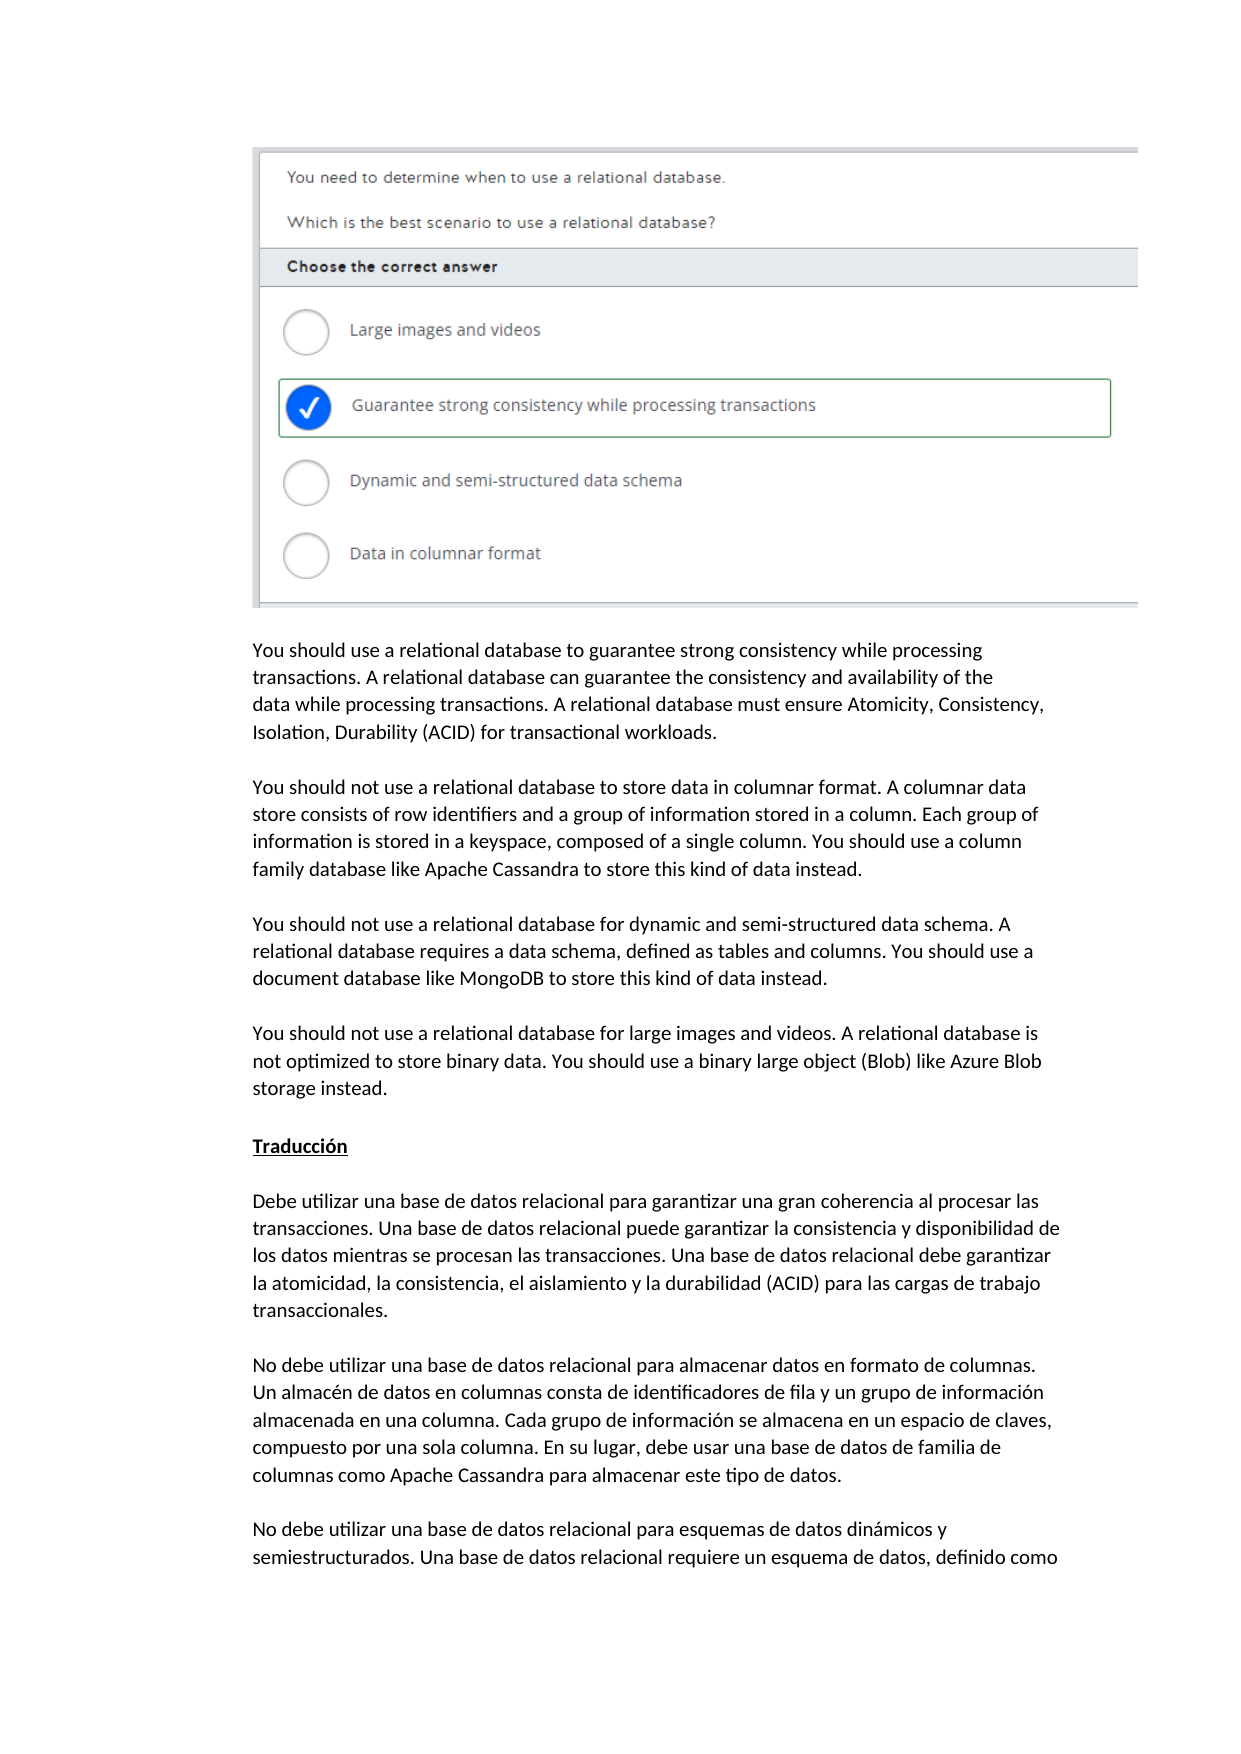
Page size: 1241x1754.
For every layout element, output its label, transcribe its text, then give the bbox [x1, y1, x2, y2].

list You should use a relational database to guarantee strong consistency while processing transactions. A relational database can guarantee the consistency and availability of the data while processing transactions. A relational database must ensure Atomicity, Consistency, Isolation, Durability (ACID) for transactional workloads. You should not use a relational database to store data in columnar format. A columnar data store consists of row identifiers and a group of information stored in a column. Each group of information is stored in a keyspace, composed of a single column. You should use a column family database like Apache Cassandra to store this kind of data instead. You should not use a relational database for dynamic and semi-structured data schema. A relational database requires a data schema, defined as tables and columns. You should use a document database like MongoDB to store this kind of data instead. You should not use a relational database for large images and videos. A relational database is not optimized to store binary data. You should use a binary large object (Blob) like Azure Blob storage instead. [252, 637, 1063, 1131]
list Traducción [252, 1133, 1063, 1158]
list No debe utilizar una base de datos relacional para almacenar datos en formato de columnas. Un almacén de datos en columnas consta de identificadores de fila y un grupo de información almacenada en una columna. Cada grupo de información se almacena en un espacio de claves, compuesto por una sola columna. En su lugar, debe usar una base de datos de familia de columnas como Apache Cassandra para almacenar este tipo de datos. [252, 1352, 1063, 1487]
list Debe utilizar una base de datos relacional para garantizar una gran coherencia al procesar las transacciones. Una base de datos relacional puede garantizar la consistencia y disponibilidad de los datos mientras se procesan las transacciones. Una base de datos relacional debe garantizar la atomicidad, la consistencia, el aislamiento y la durabilidad (ACID) para las cargas de trabajo transaccionales. [252, 1188, 1063, 1323]
picture [252, 147, 1138, 608]
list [252, 1517, 1063, 1569]
